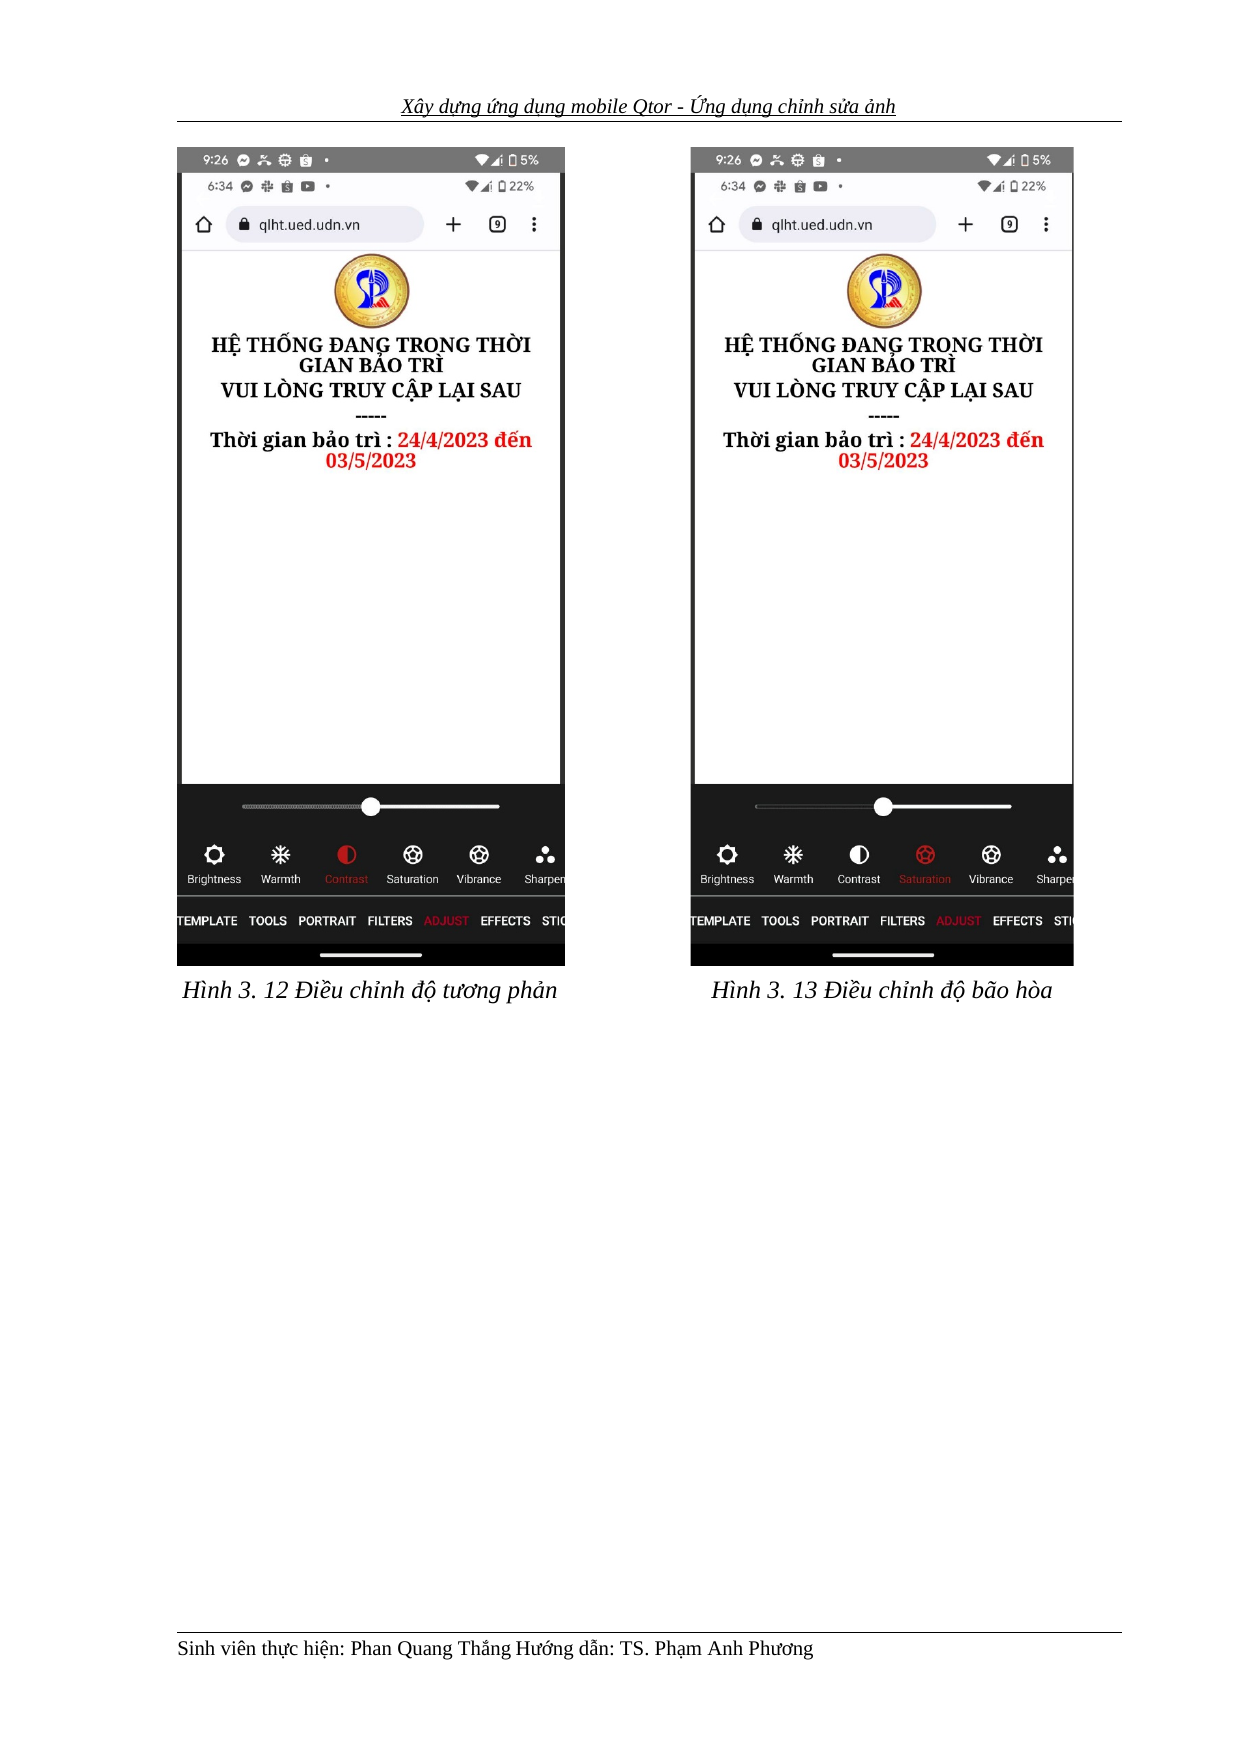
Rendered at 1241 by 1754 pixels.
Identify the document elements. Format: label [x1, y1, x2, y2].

picture [689, 147, 1074, 962]
picture [177, 147, 565, 966]
